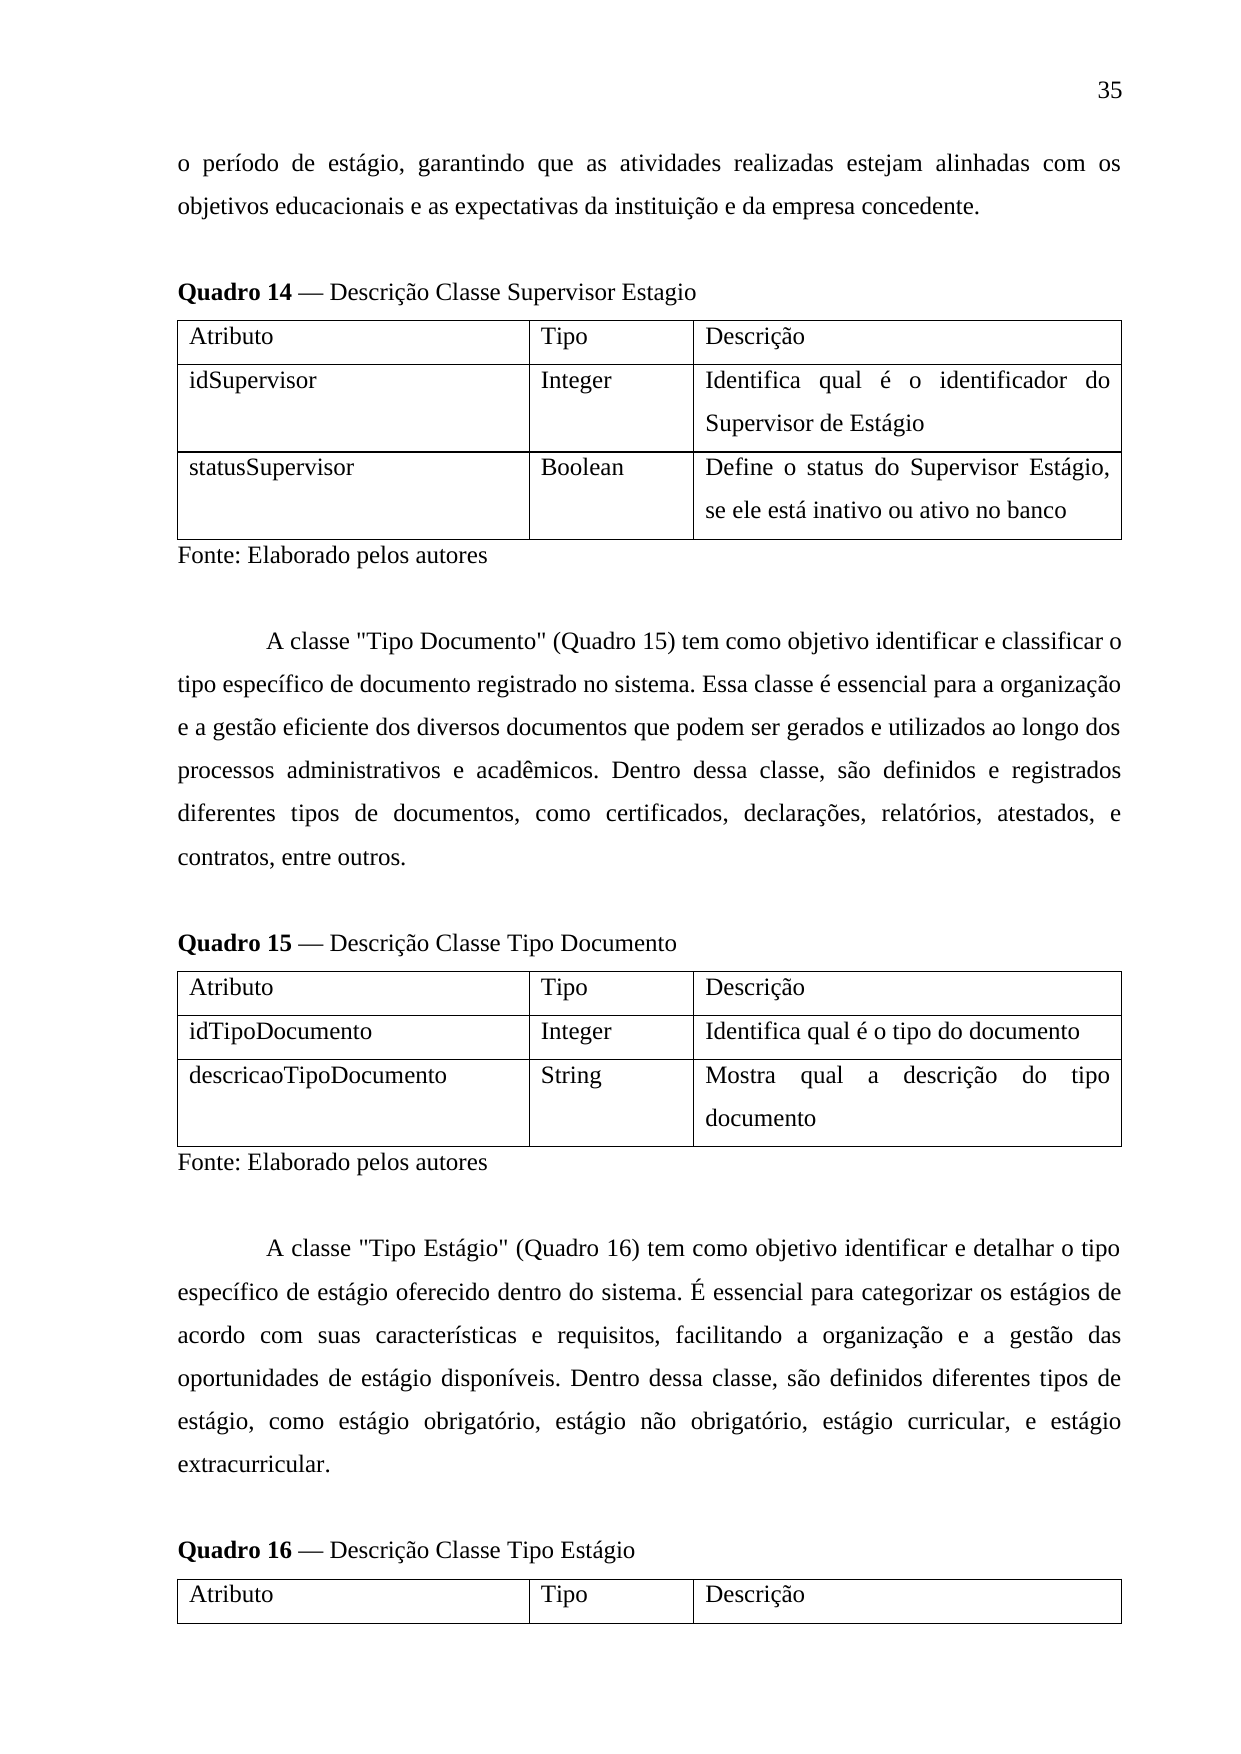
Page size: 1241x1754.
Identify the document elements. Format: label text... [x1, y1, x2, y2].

table_header Atributo [178, 1580, 529, 1623]
table_cell Mostra qual a descrição do tipo documento [694, 1060, 1121, 1146]
table_header Descrição [694, 321, 1121, 364]
text Quadro 15 — Descrição Classe Tipo Documento [177, 928, 1122, 957]
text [177, 148, 1122, 219]
table_cell descricaoTipoDocumento [178, 1060, 529, 1146]
table_cell statusSupervisor [178, 453, 529, 539]
table_cell Identifica qual é o tipo do documento [694, 1016, 1121, 1059]
table_cell String [530, 1060, 693, 1146]
text Fonte: Elaborado pelos autores [177, 540, 1122, 568]
table_cell idSupervisor [178, 365, 529, 451]
table_cell Boolean [530, 453, 693, 539]
table_header Tipo [530, 321, 693, 364]
table_header Descrição [694, 1580, 1121, 1623]
table_cell Identifica qual é o identificador do Supervisor de Estágio [694, 365, 1121, 451]
text Fonte: Elaborado pelos autores [177, 1147, 1122, 1176]
table_cell Define o status do Supervisor Estágio, se ele está inativo ou ativo no banco [694, 453, 1121, 539]
table_header Tipo [530, 1580, 693, 1623]
text Quadro 14 — Descrição Classe Supervisor Estagio [177, 277, 1122, 306]
table_cell Integer [530, 1016, 693, 1059]
table_header Tipo [530, 972, 693, 1015]
table_header Descrição [694, 972, 1121, 1015]
table_header Atributo [178, 972, 529, 1015]
table_cell idTipoDocumento [178, 1016, 529, 1059]
table_cell Integer [530, 365, 693, 451]
text Quadro 16 — Descrição Classe Tipo Estágio [177, 1535, 1122, 1564]
table_header Atributo [178, 321, 529, 364]
text A classe "Tipo Documento" (Quadro 15) tem como objetivo identificar e classificar o tipo específico de documento registrado no sistema. Essa classe é essencial para a organização e a gestão eficiente dos diversos documentos que podem ser gerados e utilizados ao longo dos processos administrativos e acadêmicos. Dentro dessa classe, são definidos e registrados diferentes tipos de documentos, como certificados, declarações, relatórios, atestados, e contratos, entre outros. [177, 626, 1122, 870]
text A classe "Tipo Estágio" (Quadro 16) tem como objetivo identificar e detalhar o tipo específico de estágio oferecido dentro do sistema. É essencial para categorizar os estágios de acordo com suas características e requisitos, facilitando a organização e a gestão das oportunidades de estágio disponíveis. Dentro dessa classe, são definidos diferentes tipos de estágio, como estágio obrigatório, estágio não obrigatório, estágio curricular, e estágio extracurricular. [177, 1233, 1122, 1478]
